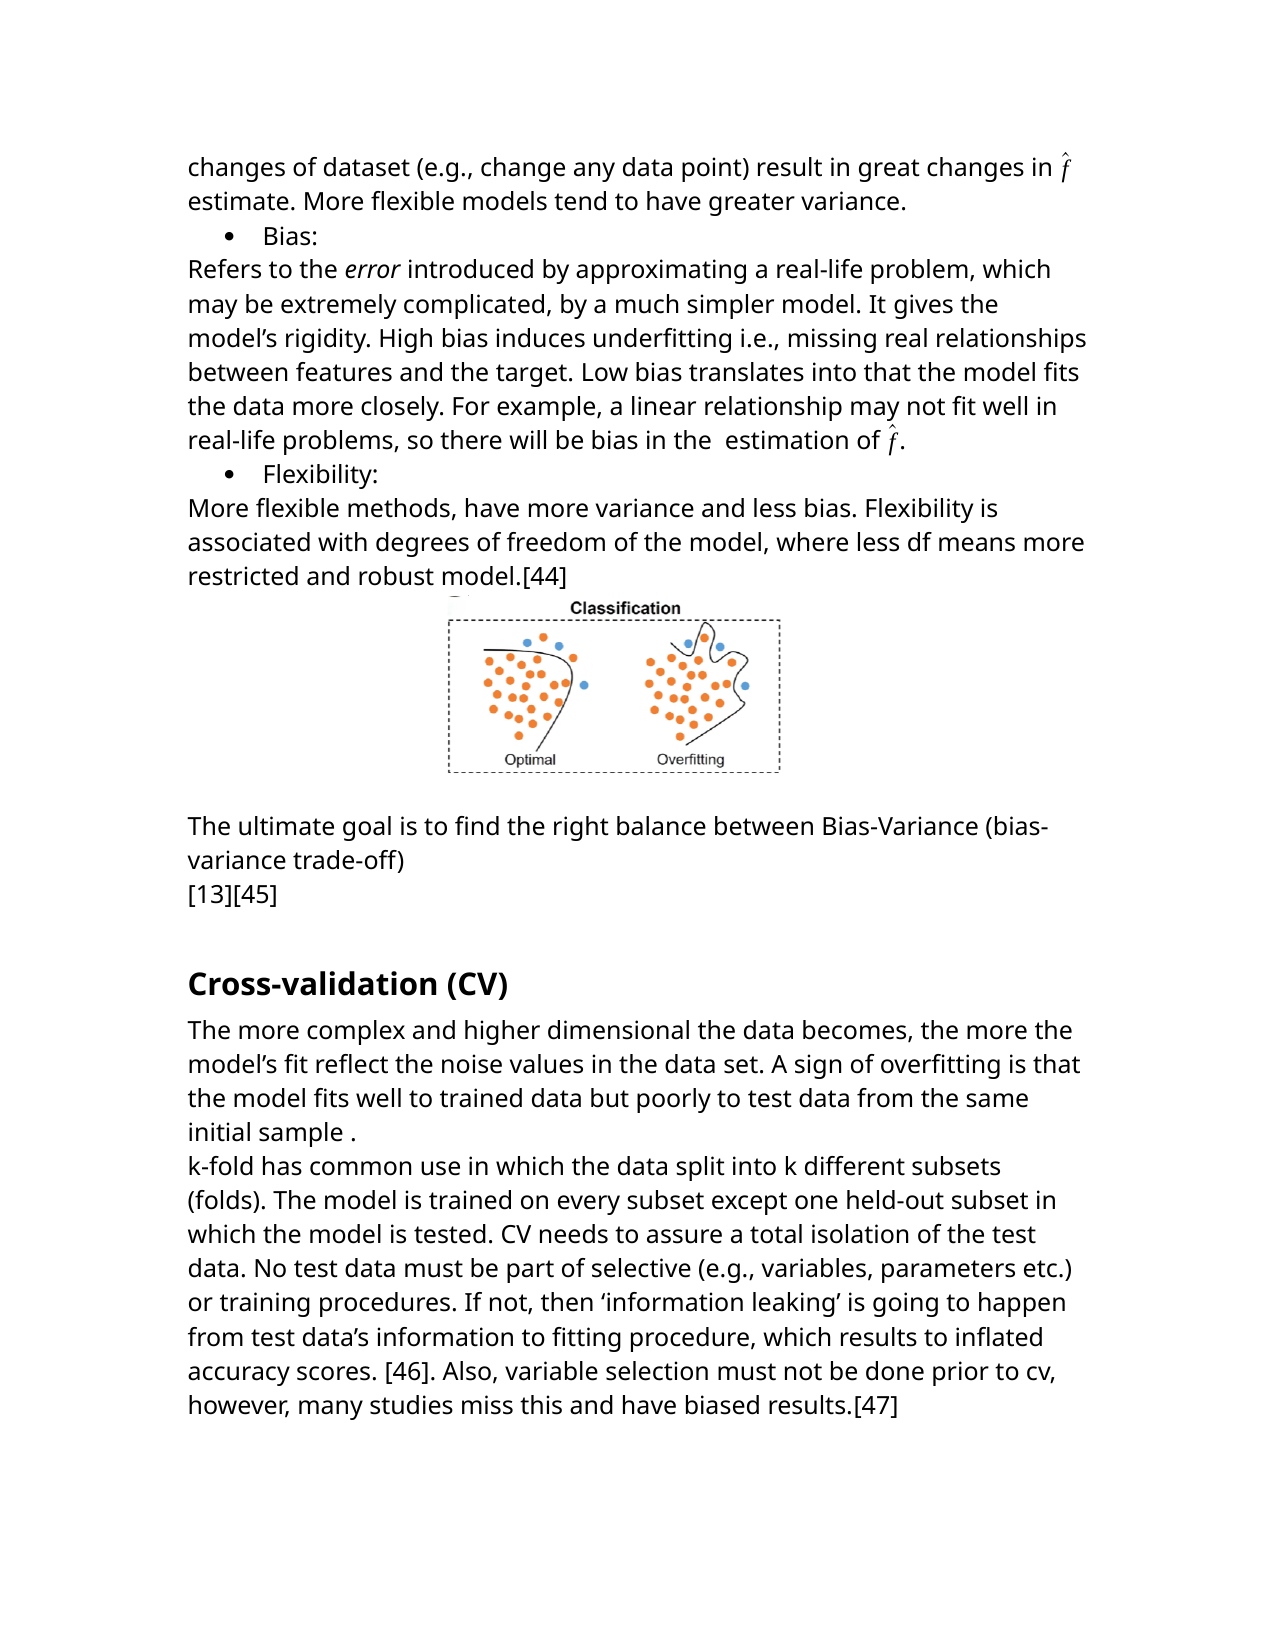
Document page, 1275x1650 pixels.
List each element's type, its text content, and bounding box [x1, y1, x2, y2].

text The more complex and higher dimensional the data becomes, the more the model’s fit reflect the noise values in the data set. A sign of overfitting is that the model fits well to trained data but poorly to test data from the same initial sample . [187, 1013, 1087, 1149]
text Refers to the error introduced by approximating a real-life problem, which may be extremely complicated, by a much simpler model. It gives the model’s rigidity. High bias induces underfitting i.e., missing real relationships between features and the target. Low bias translates into that the model fits the data more closely. For example, a linear relationship may not fit well in real-life problems, so there will be bias in the estimation of . [187, 252, 1087, 457]
text More flexible methods, have more variance and less bias. Flexibility is associated with degrees of freedom of the model, where less df means more restricted and robust model. [187, 491, 1087, 593]
text k-fold has common use in which the data split into k different subsets (folds). The model is trained on every subset except one held-out subset in which the model is tested. CV needs to assure a total isolation of the test data. No test data must be part of selective (e.g., variables, parameters etc.) or training procedures. If not, then ‘information leaking’ is going to happen from test data’s information to fitting procedure, which results to inflated accuracy scores. . Also, variable selection must not be done prior to cv, however, many studies miss this and have biased results. [187, 1149, 1087, 1421]
text The ultimate goal is to find the right balance between Bias-Variance (bias-variance trade-off) [187, 809, 1087, 877]
subtitle Cross-validation (CV) [187, 962, 1087, 1004]
picture [447, 595, 782, 775]
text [187, 150, 1087, 218]
list Bias: [225, 218, 1087, 252]
list Flexibility: [225, 457, 1087, 491]
